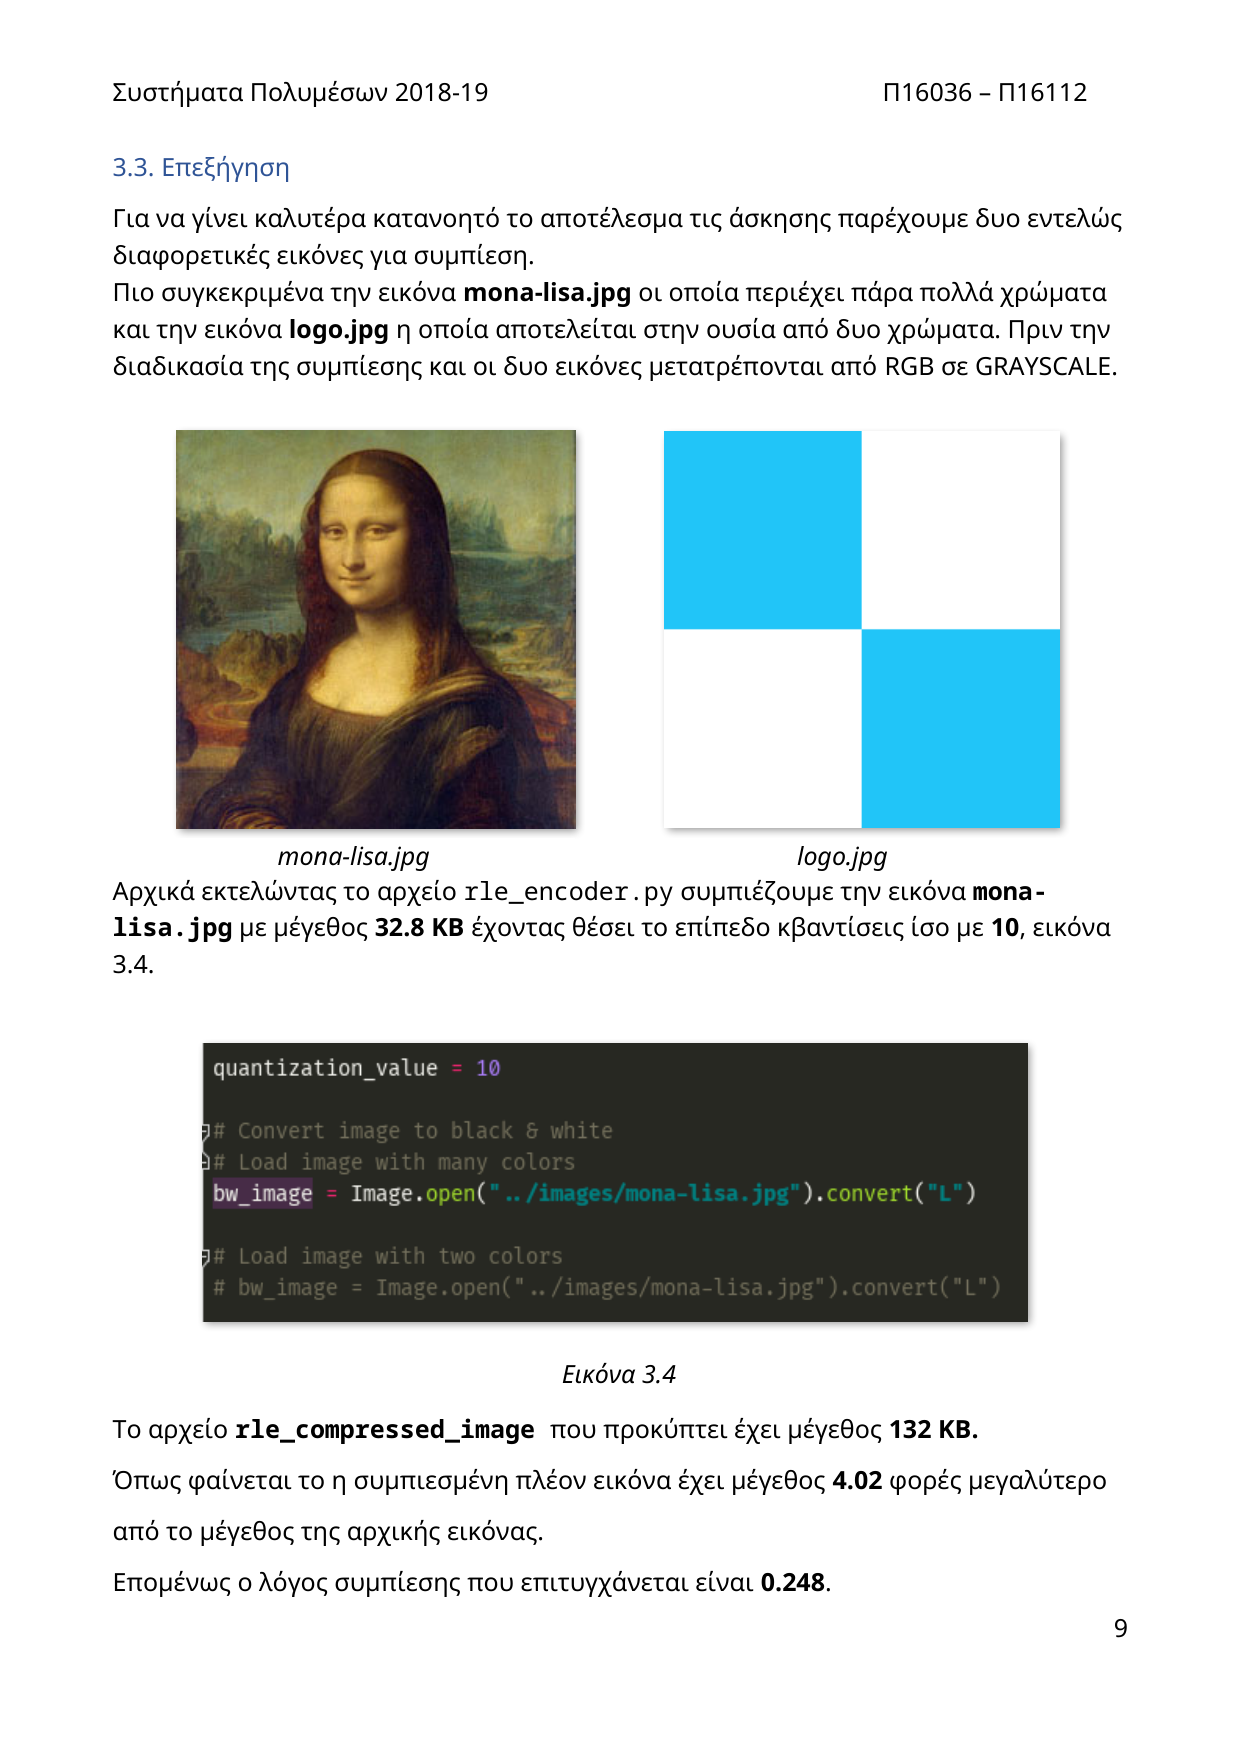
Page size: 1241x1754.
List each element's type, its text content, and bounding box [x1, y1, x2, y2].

picture [202, 1043, 1028, 1322]
subtitle Επεξήγηση [112, 150, 1128, 184]
text Το αρχείο rle_compressed_image που προκύπτει έχει μέγεθος 132 KB. Όπως φαίνεται το η συμπιεσμένη πλέον εικόνα έχει μέγεθος 4.02 φορές μεγαλύτερο από το μέγεθος της αρχικής εικόνας. Επομένως ο λόγος συμπίεσης που επιτυγχάνεται είναι 0.248. [112, 1411, 1128, 1598]
picture [176, 430, 576, 829]
text Αρχικά εκτελώντας το αρχείο rle_encoder.py συμπιέζουμε την εικόνα mona-lisa.jpg με μέγεθος 32.8 KB έχοντας θέσει το επίπεδο κβαντίσεις ίσο με 10, εικόνα 3.4. [112, 742, 1128, 1018]
text Εικόνα 3.4 [112, 1356, 1128, 1391]
text Για να γίνει καλυτέρα κατανοητό το αποτέλεσμα τις άσκησης παρέχουμε δυο εντελώς διαφορετικές εικόνες για συμπίεση. Πιο συγκεκριμένα την εικόνα mona-lisa.jpg οι οποία περιέχει πάρα πολλά χρώματα και την εικόνα logo.jpg η οποία αποτελείται στην ουσία από δυο χρώματα. Πριν την διαδικασία της συμπίεσης και οι δυο εικόνες μετατρέπονται από RGB σε GRAYSCALE. [112, 201, 1128, 382]
picture [664, 431, 1060, 828]
